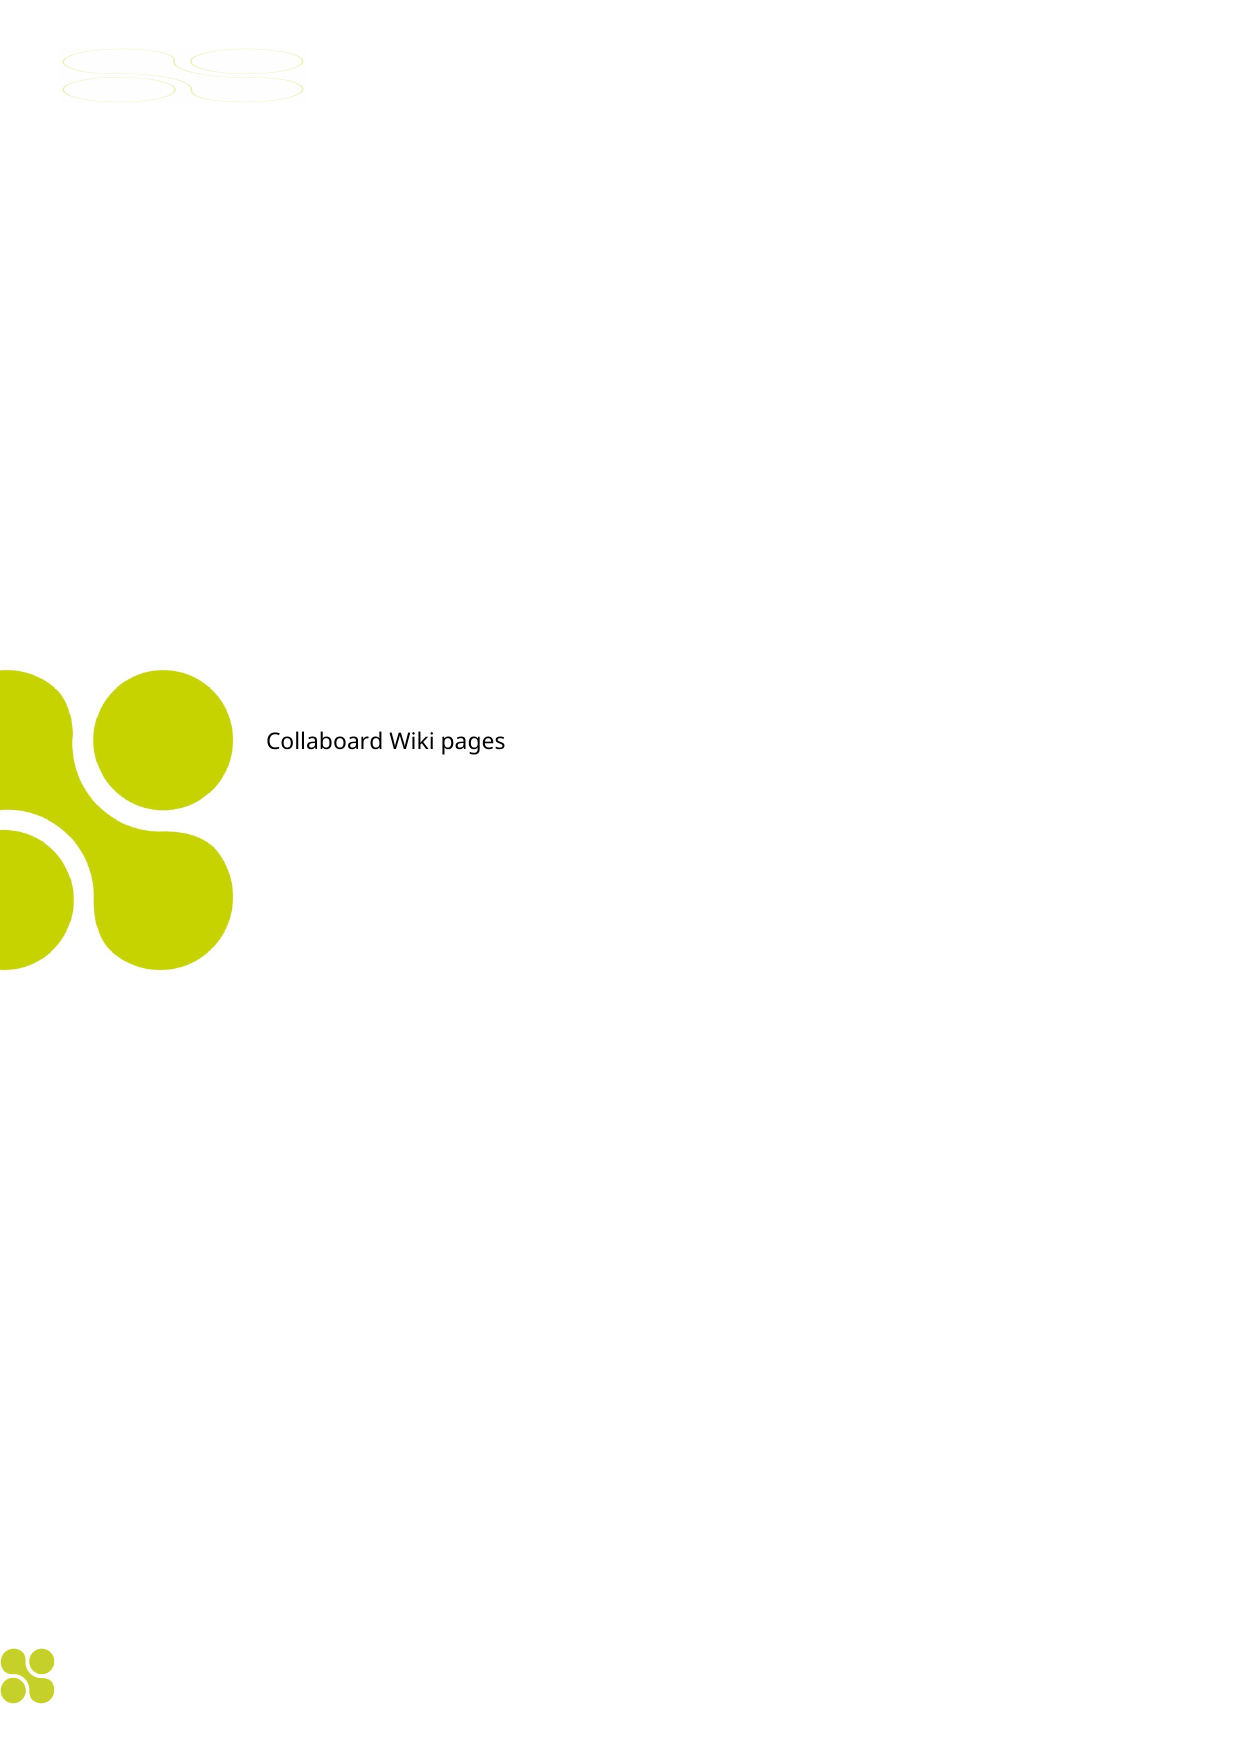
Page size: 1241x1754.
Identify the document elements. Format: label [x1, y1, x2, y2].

picture [0, 666, 237, 974]
picture [59, 48, 307, 103]
picture [0, 1648, 55, 1704]
